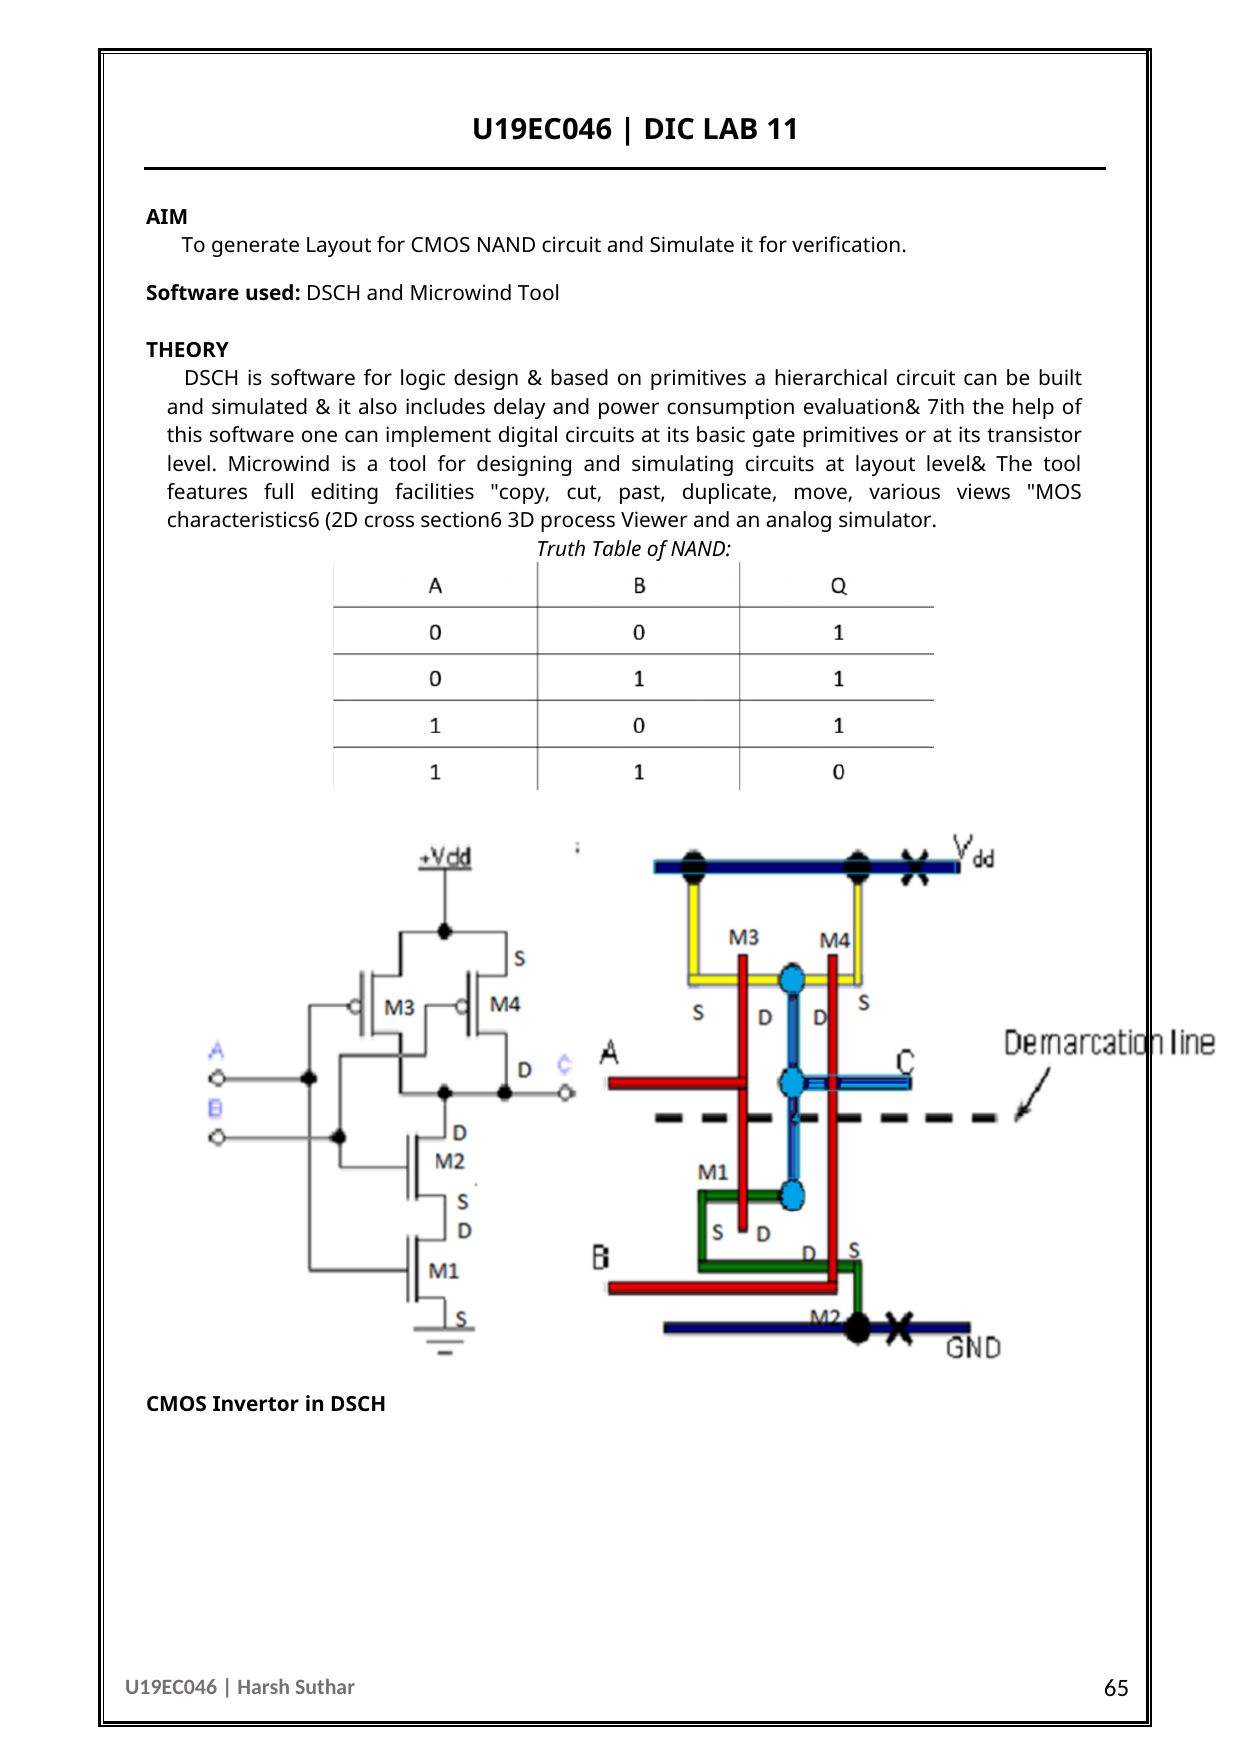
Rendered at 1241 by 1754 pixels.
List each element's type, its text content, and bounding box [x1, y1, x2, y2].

text Truth Table of NAND: [167, 534, 1083, 562]
picture [333, 562, 934, 790]
text AIM [146, 202, 1083, 230]
text U19EC046 | DIC LAB 11 [167, 108, 1083, 148]
picture [184, 818, 1146, 1389]
text Software used: DSCH and Microwind Tool [146, 278, 1083, 306]
list CMOS Invertor in DSCH [146, 1389, 1083, 1417]
picture [1152, 818, 1241, 1389]
text DSCH is software for logic design & based on primitives a hierarchical circuit can be built and simulated & it also includes delay and power consumption evaluation& 7ith the help of this software one can implement digital circuits at its basic gate primitives or at its transistor level. Microwind is a tool for designing and simulating circuits at layout level& The tool features full editing facilities "copy, cut, past, duplicate, move, various views "MOS characteristics6 (2D cross section6 3D process Viewer and an analog simulator. [167, 363, 1083, 534]
text THEORY [146, 335, 1083, 363]
text To generate Layout for CMOS NAND circuit and Simulate it for verification. [167, 230, 1083, 259]
